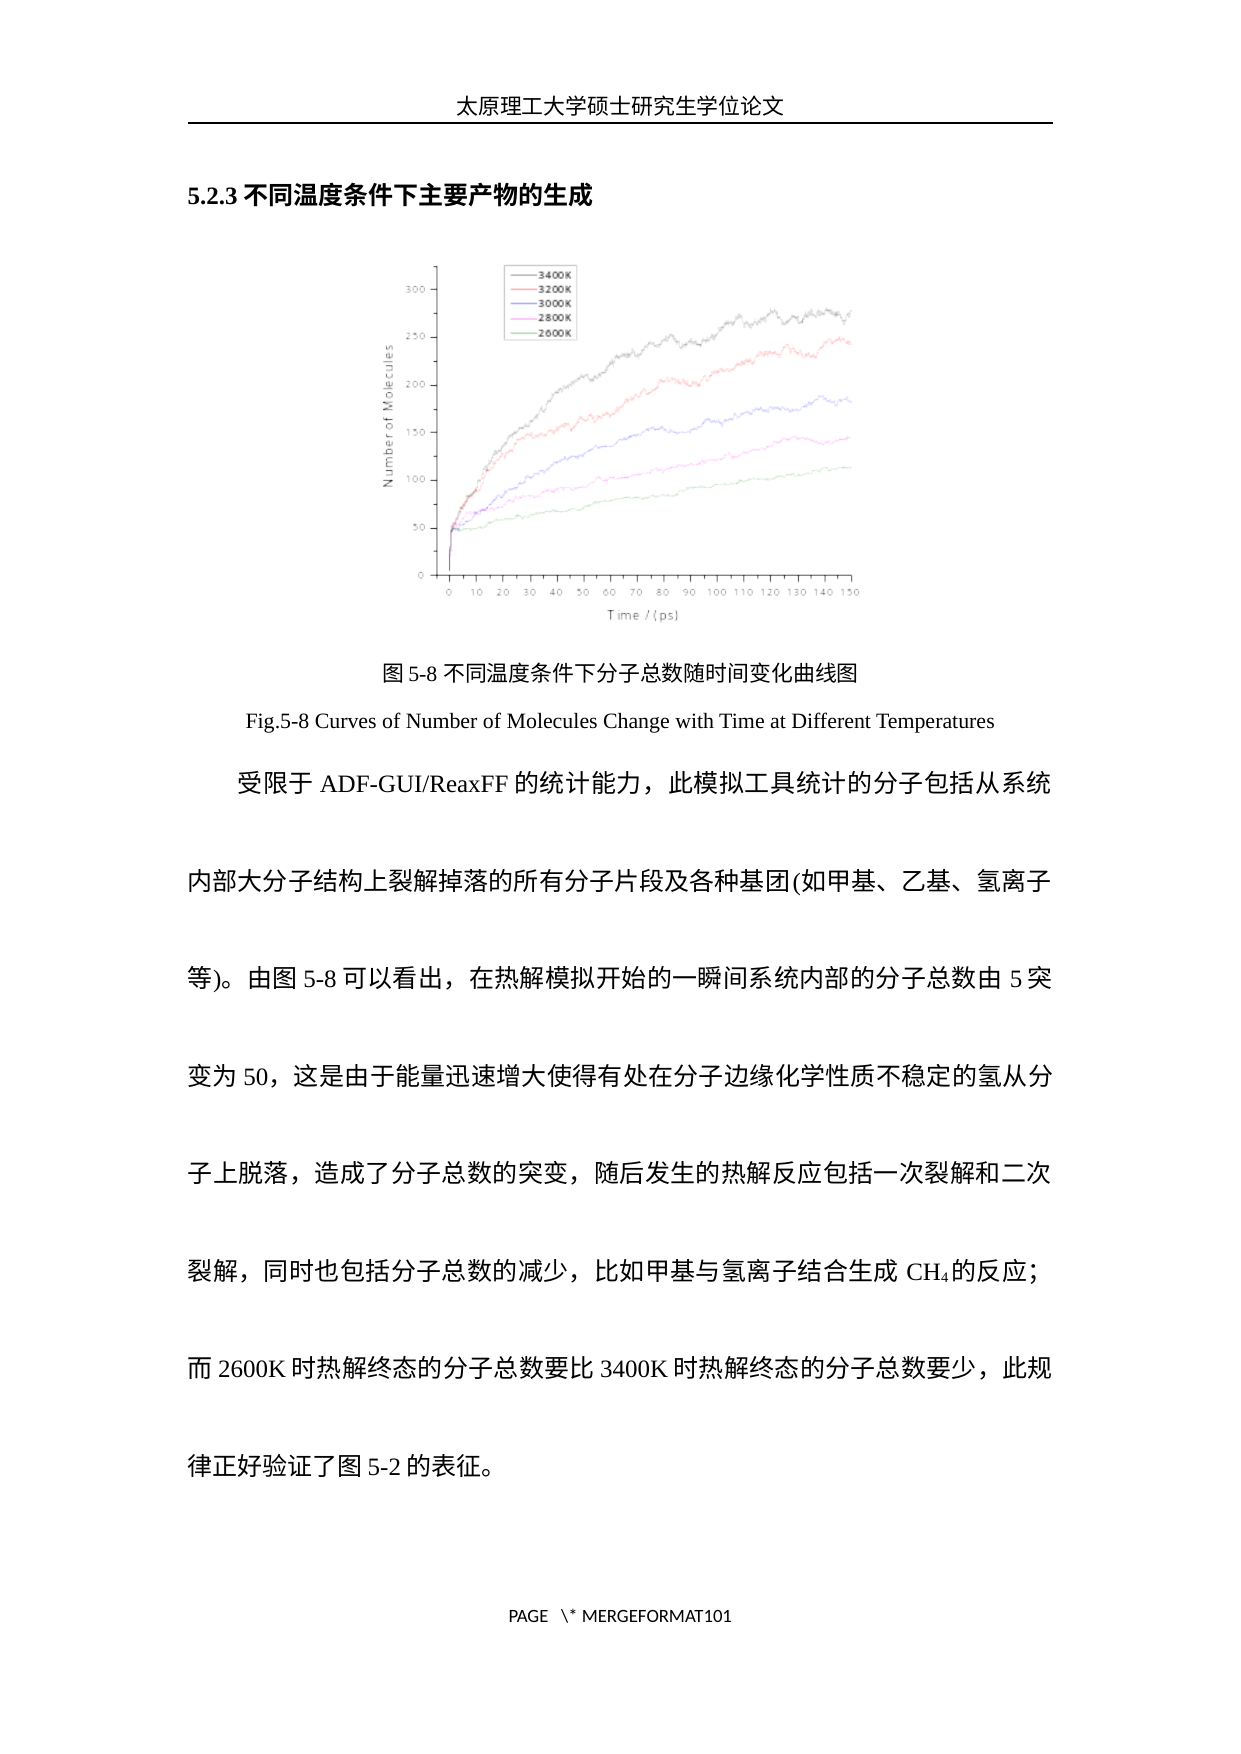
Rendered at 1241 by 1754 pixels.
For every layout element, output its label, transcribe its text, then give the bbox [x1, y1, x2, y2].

text 受限于ADF-GUI/ReaxFF的统计能力，此模拟工具统计的分子包括从系统内部大分子结构上裂解掉落的所有分子片段及各种基团(如甲基、乙基、氢离子等)。由图5-8可以看出，在热解模拟开始的一瞬间系统内部的分子总数由5突变为50，这是由于能量迅速增大使得有处在分子边缘化学性质不稳定的氢从分子上脱落，造成了分子总数的突变，随后发生的热解反应包括一次裂解和二次裂解，同时也包括分子总数的减少，比如甲基与氢离子结合生成CH4的反应；而2600K时热解终态的分子总数要比3400K时热解终态的分子总数要少，此规律正好验证了图5-2的表征。 [187, 749, 1053, 1497]
text 图5-8 不同温度条件下分子总数随时间变化曲线图 [187, 656, 1053, 688]
text 5.2.3 不同温度条件下主要产物的生成 [187, 161, 1053, 226]
text Fig.5-8 Curves of Number of Molecules Change with Time at Different Temperatures [187, 704, 1053, 737]
